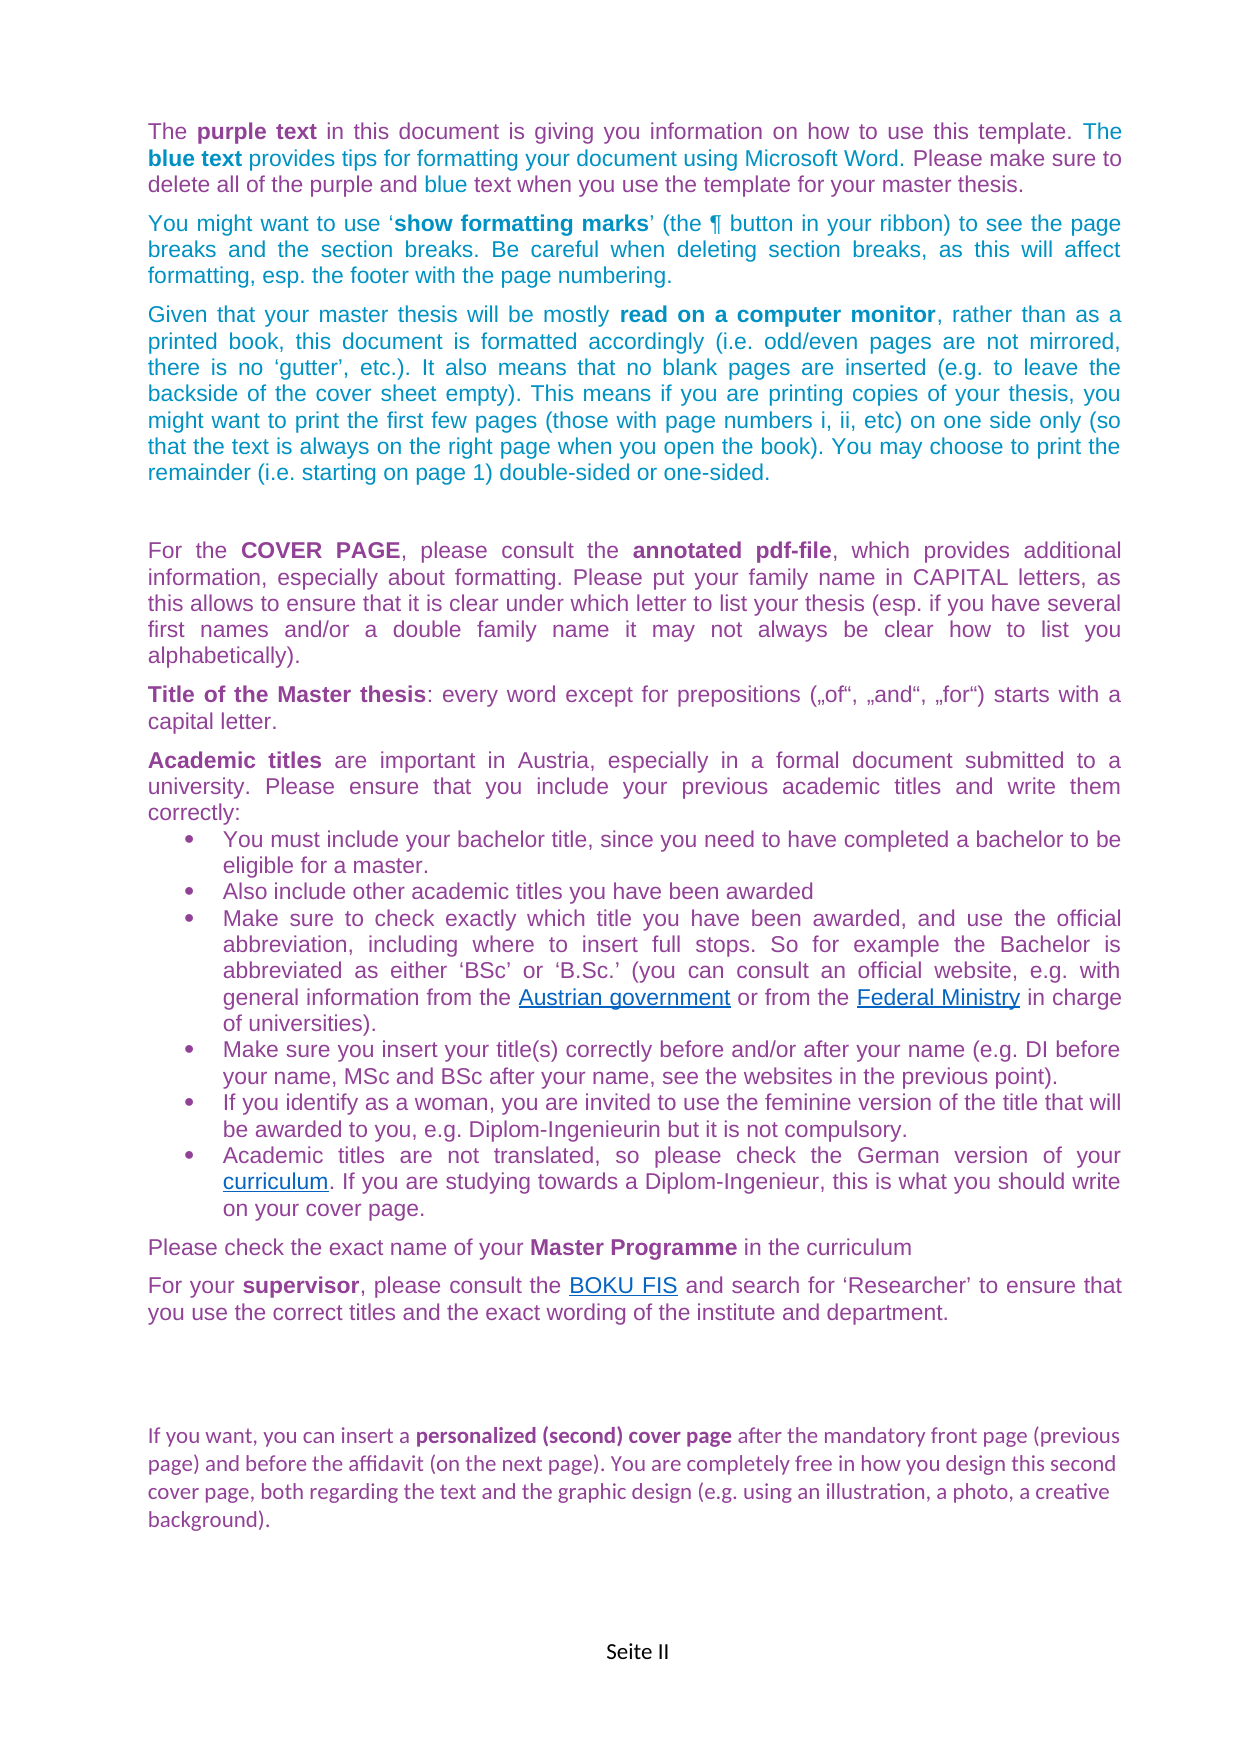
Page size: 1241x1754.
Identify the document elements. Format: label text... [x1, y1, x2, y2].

list Make sure you insert your title(s) correctly before and/or after your name (e.g. DI before your name, MSc and BSc after your name, see the websites in the previous point). [185, 1036, 1122, 1089]
text Please check the exact name of your Master Programme in the curriculum [148, 1233, 1122, 1260]
list Also include other academic titles you have been awarded [185, 878, 1122, 905]
text Given that your master thesis will be mostly read on a computer monitor, rather than as a printed book, this document is formatted accordingly (i.e. odd/even pages are not mirrored, there is no ‘gutter’, etc.). It also means that no blank pages are inserted (e.g. to leave the backside of the cover sheet empty). This means if you are printing copies of your thesis, you might want to print the first few pages (those with page numbers i, ii, etc) on one side only (so that the text is always on the right page when you open the book). You may choose to print the remainder (i.e. starting on page 1) double-sided or one-sided. [148, 301, 1122, 486]
text For the COVER PAGE, please consult the annotated pdf-file, which provides additional information, especially about formatting. Please put your family name in CAPITAL letters, as this allows to ensure that it is clear under which letter to list your thesis (esp. if you have several first names and/or a double family name it may not always be clear how to list you alphabetically). [148, 537, 1122, 669]
list Make sure to check exactly which title you have been awarded, and use the official abbreviation, including where to insert full stops. So for example the Bachelor is abbreviated as either ‘BSc’ or ‘B.Sc.’ (you can consult an official website, e.g. with general information from the Austrian government or from the Federal Ministry in charge of universities). [185, 905, 1122, 1036]
text Academic titles are important in Austria, especially in a formal document submitted to a university. Please ensure that you include your previous academic titles and write them correctly: [148, 747, 1122, 826]
text The purple text in this document is giving you information on how to use this template. The blue text provides tips for formatting your document using Microsoft Word. Please make sure to delete all of the purple and blue text when you use the template for your master thesis. [148, 118, 1122, 197]
text Title of the Master thesis: every word except for prepositions („of“, „and“, „for“) starts with a capital letter. [148, 681, 1122, 734]
picture [716, 215, 720, 234]
list Academic titles are not translated, so please check the German version of your curriculum. If you are studying towards a Diplom-Ingenieur, this is what you should write on your cover page. [185, 1142, 1122, 1221]
text You might want to use ‘show formatting marks’ (the ¶ button in your ribbon) to see the page breaks and the section breaks. Be careful when deleting section breaks, as this will affect formatting, esp. the footer with the page numbering. [148, 210, 1122, 289]
list If you identify as a woman, you are invited to use the feminine version of the title that will be awarded to you, e.g. Diplom-Ingenieurin but it is not compulsory. [185, 1089, 1122, 1142]
list You must include your bachelor title, since you need to have completed a bachelor to be eligible for a master. [185, 826, 1122, 878]
text For your supervisor, please consult the BOKU FIS and search for ‘Researcher’ to ensure that you use the correct titles and the exact wording of the institute and department. [148, 1272, 1122, 1325]
text If you want, you can insert a personalized (second) cover page after the mandatory front page (previous page) and before the affidavit (on the next page). You are completely free in how you design this second cover page, both regarding the text and the graphic design (e.g. using an illustration, a photo, a creative background). [148, 1421, 1122, 1533]
